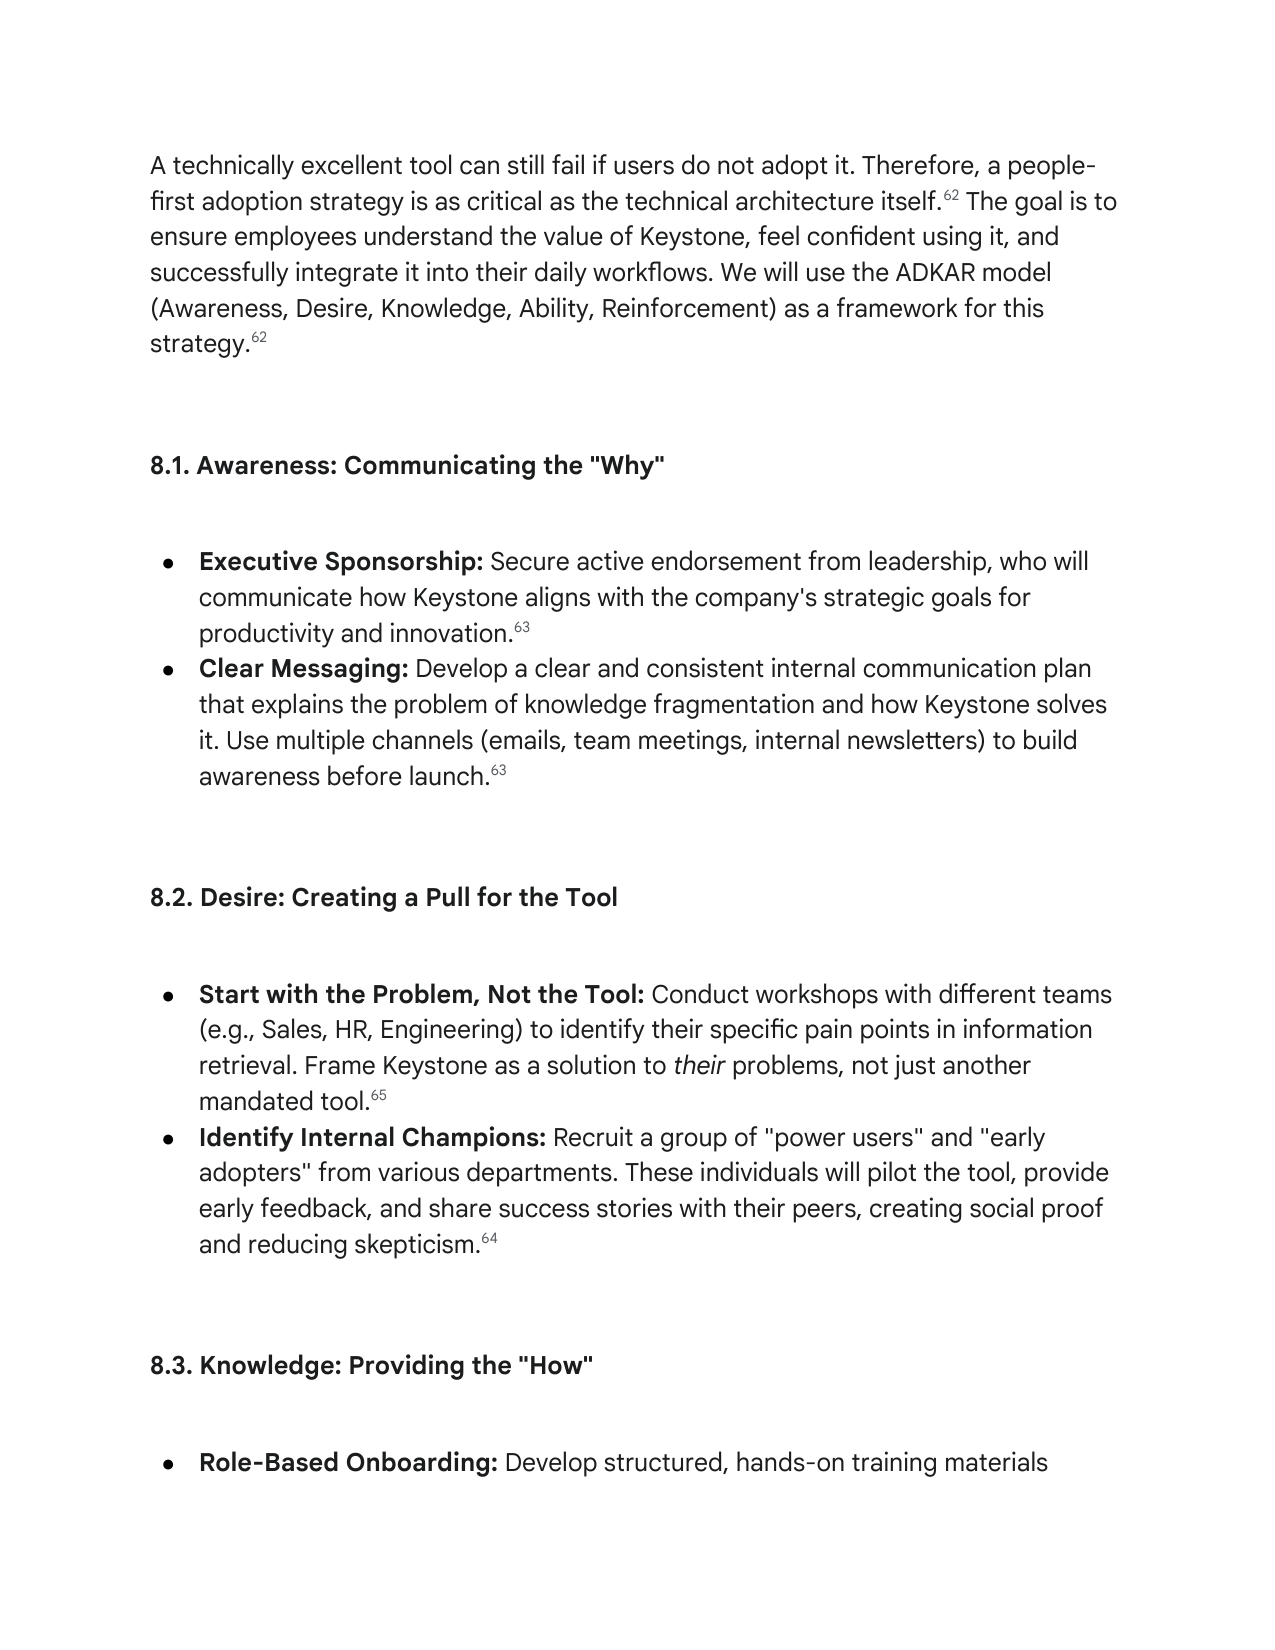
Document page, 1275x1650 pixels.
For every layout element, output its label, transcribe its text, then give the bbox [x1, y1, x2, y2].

list Start with the Problem, Not the Tool: Conduct workshops with different teams (e.g., Sales, HR, Engineering) to identify their specific pain points in information retrieval. Frame Keystone as a solution to their problems, not just another mandated tool.65 [161, 979, 1125, 1117]
text A technically excellent tool can still fail if users do not adopt it. Therefore, a people-first adoption strategy is as critical as the technical architecture itself.62 The goal is to ensure employees understand the value of Keystone, feel confident using it, and successfully integrate it into their daily workflows. We will use the ADKAR model (Awareness, Desire, Knowledge, Ability, Reinforcement) as a framework for this strategy.62 [150, 150, 1125, 360]
list Clear Messaging: Develop a clear and consistent internal communication plan that explains the problem of knowledge fragmentation and how Keystone solves it. Use multiple channels (emails, team meetings, internal newsletters) to build awareness before launch.63 [161, 654, 1125, 792]
subtitle 8.3. Knowledge: Providing the "How" [150, 1350, 1125, 1382]
list Executive Sponsorship: Secure active endorsement from leadership, who will communicate how Keystone aligns with the company's strategic goals for productivity and innovation.63 [161, 547, 1125, 649]
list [161, 1447, 1125, 1478]
subtitle 8.1. Awareness: Communicating the "Why" [150, 450, 1125, 481]
list Identify Internal Champions: Recruit a group of "power users" and "early adopters" from various departments. These individuals will pilot the tool, provide early feedback, and share success stories with their peers, creating social proof and reducing skepticism.64 [161, 1122, 1125, 1260]
subtitle 8.2. Desire: Creating a Pull for the Tool [150, 882, 1125, 914]
